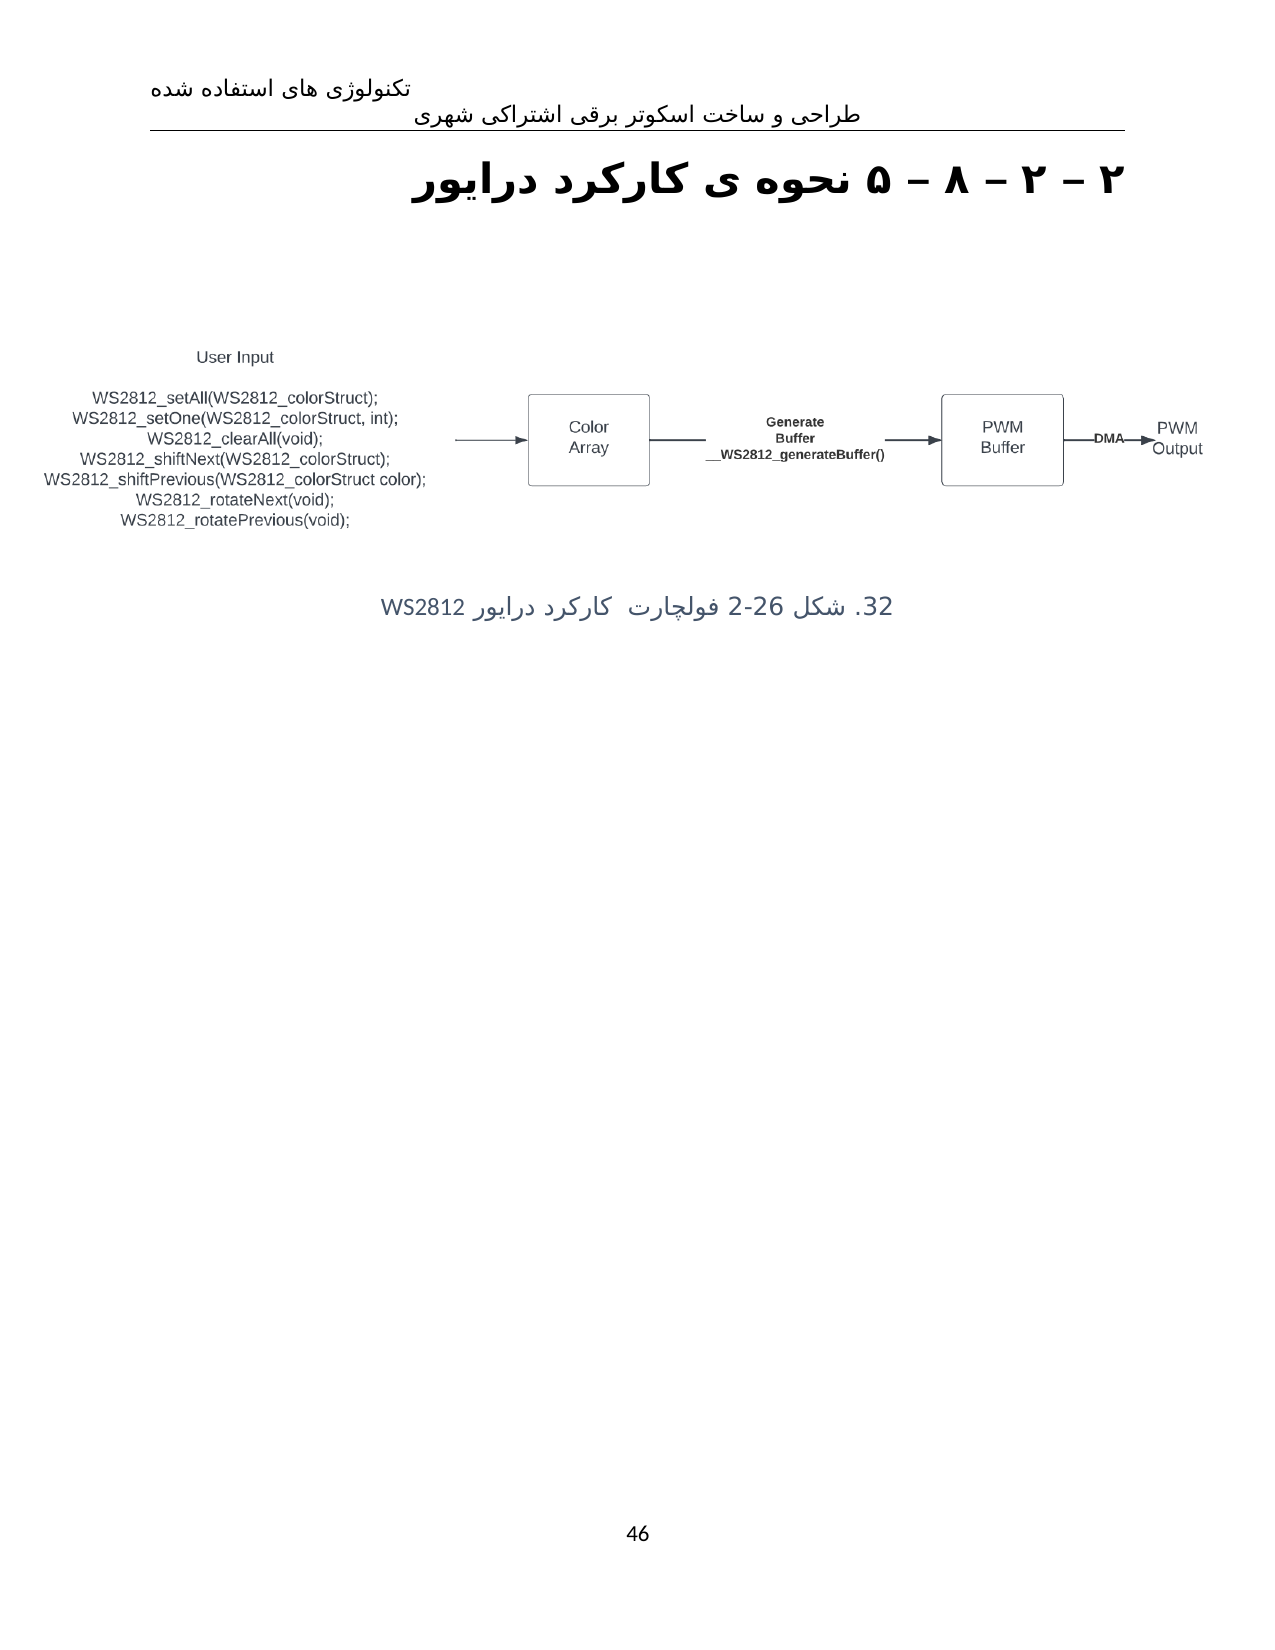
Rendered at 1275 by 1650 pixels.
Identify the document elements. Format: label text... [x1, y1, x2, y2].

picture [37, 278, 1234, 579]
subtitle ۲ – ۲ – ۸ – ۵ نحوه ی کارکرد درایور [150, 154, 1125, 203]
